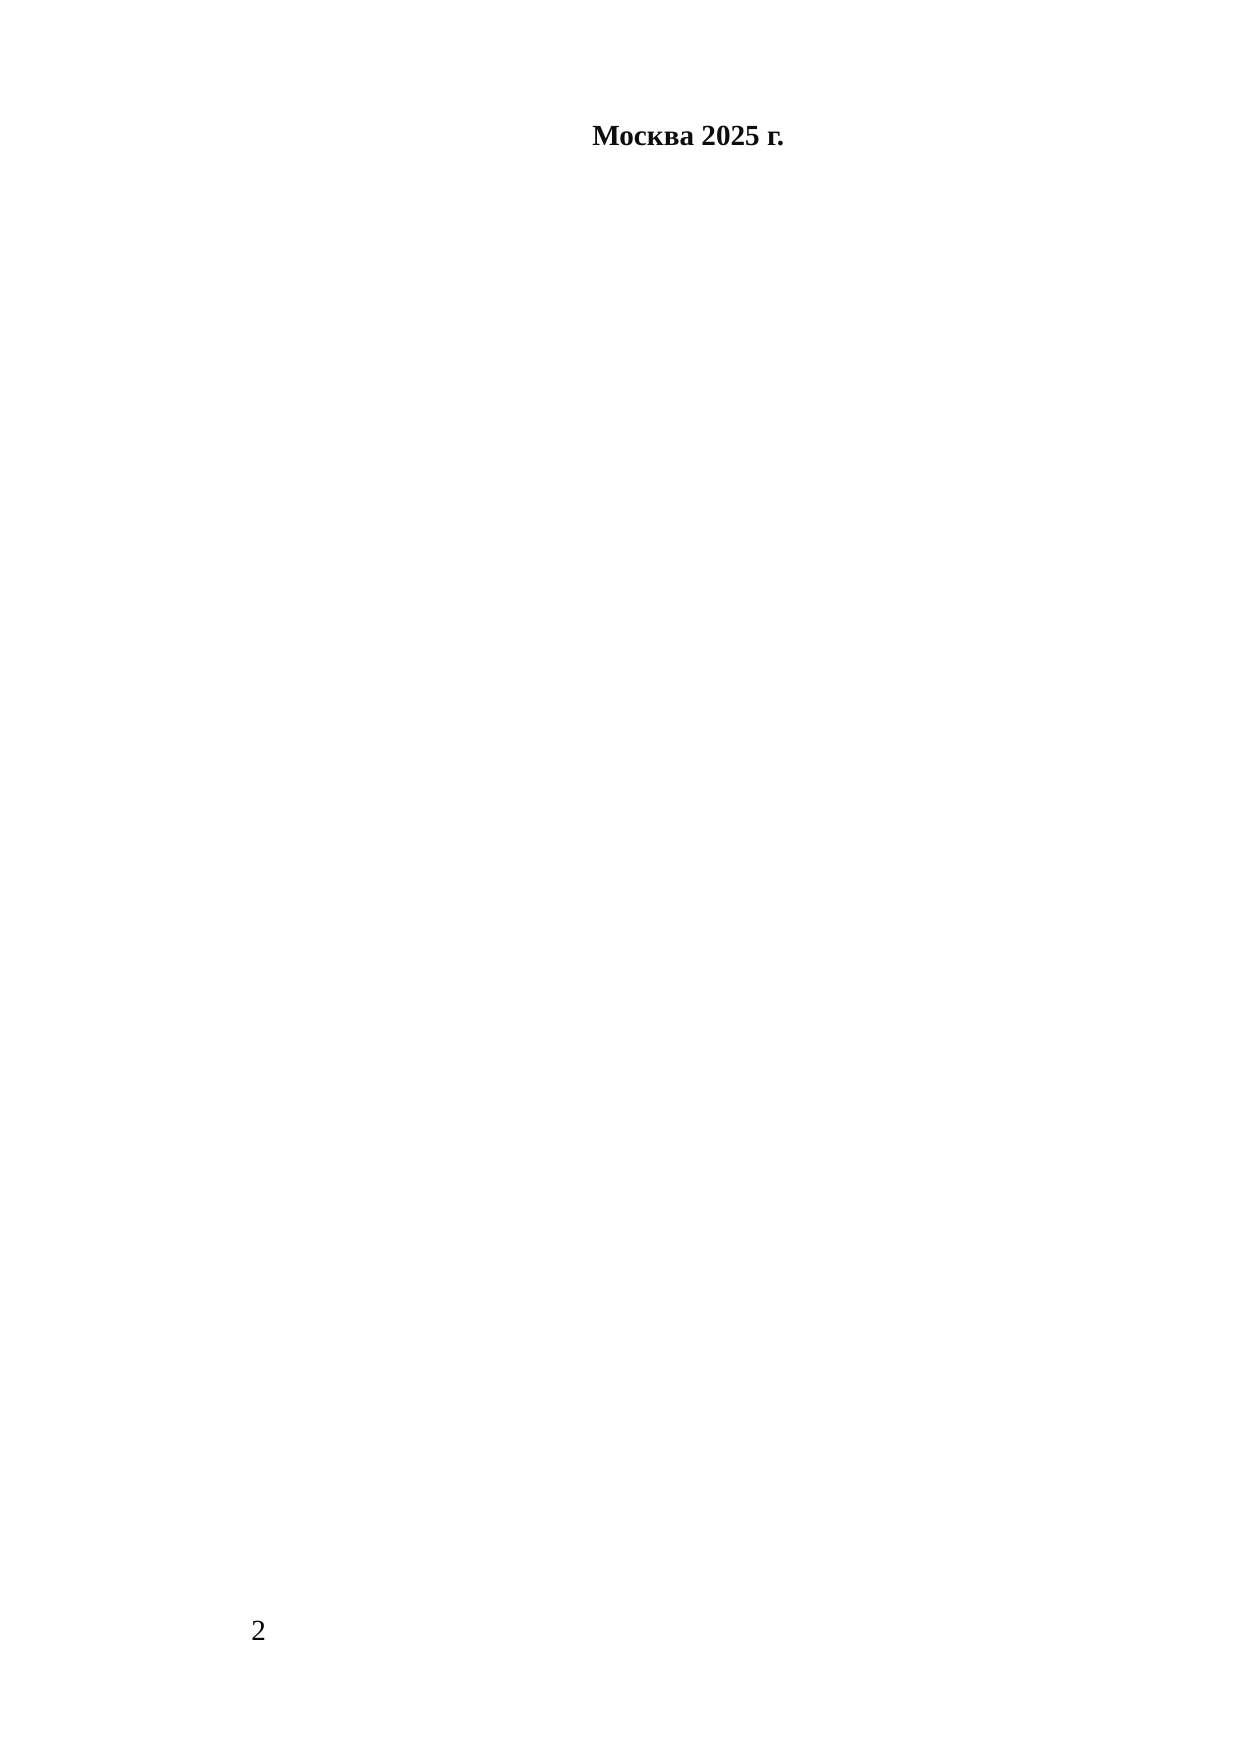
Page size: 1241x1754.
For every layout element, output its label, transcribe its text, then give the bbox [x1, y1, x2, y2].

text Москва 2025 г. [177, 118, 1152, 152]
